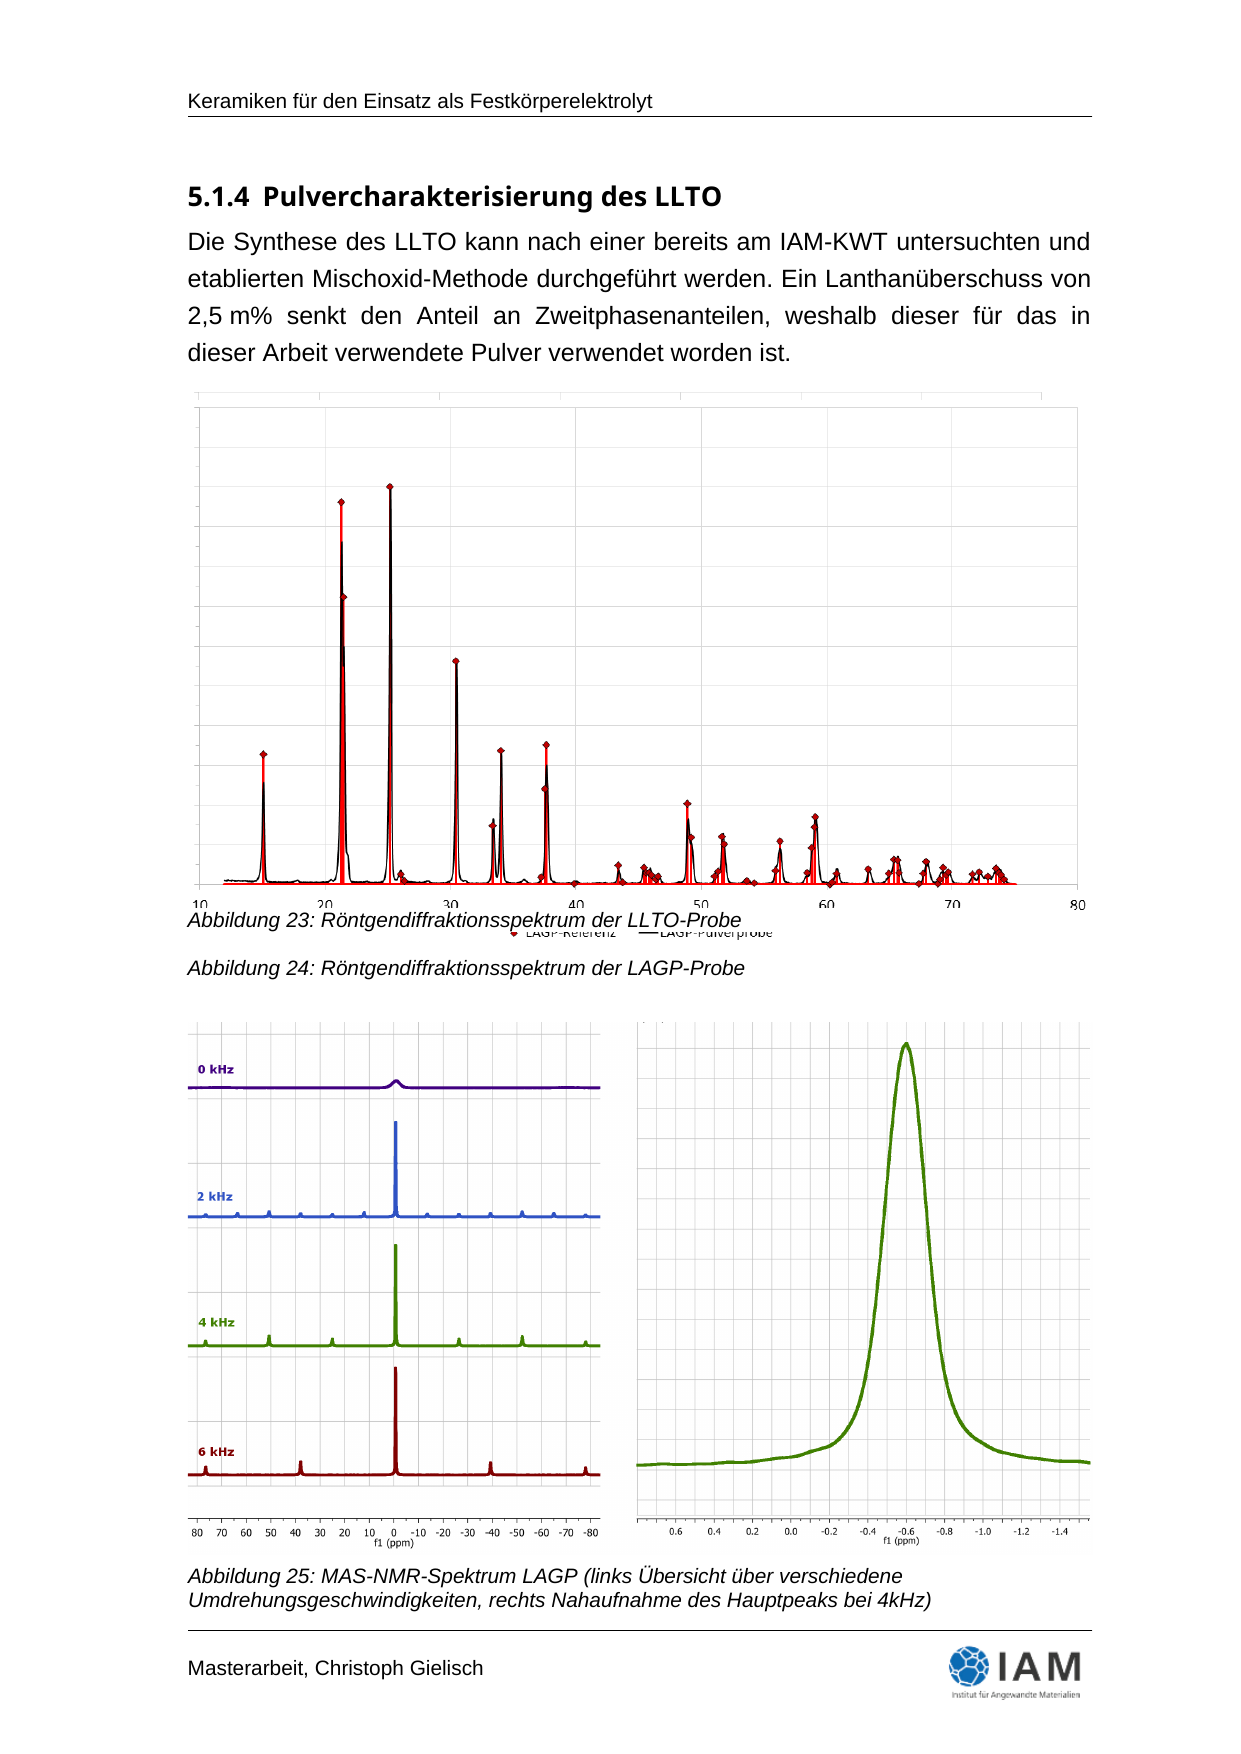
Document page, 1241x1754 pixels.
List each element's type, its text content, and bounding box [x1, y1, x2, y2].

text Die Synthese des LLTO kann nach einer bereits am IAM-KWT untersuchten und etablierten Mischoxid-Methode durchgeführt werden. Ein Lanthanüberschuss von 2,5 m% senkt den Anteil an Zweitphasenanteilen, weshalb dieser für das in dieser Arbeit verwendete Pulver verwendet worden ist. [187, 227, 1092, 367]
picture [187, 383, 1093, 947]
subtitle Pulvercharakterisierung des LLTO [187, 177, 1092, 214]
picture [938, 1638, 1093, 1709]
picture [187, 1022, 1093, 1555]
